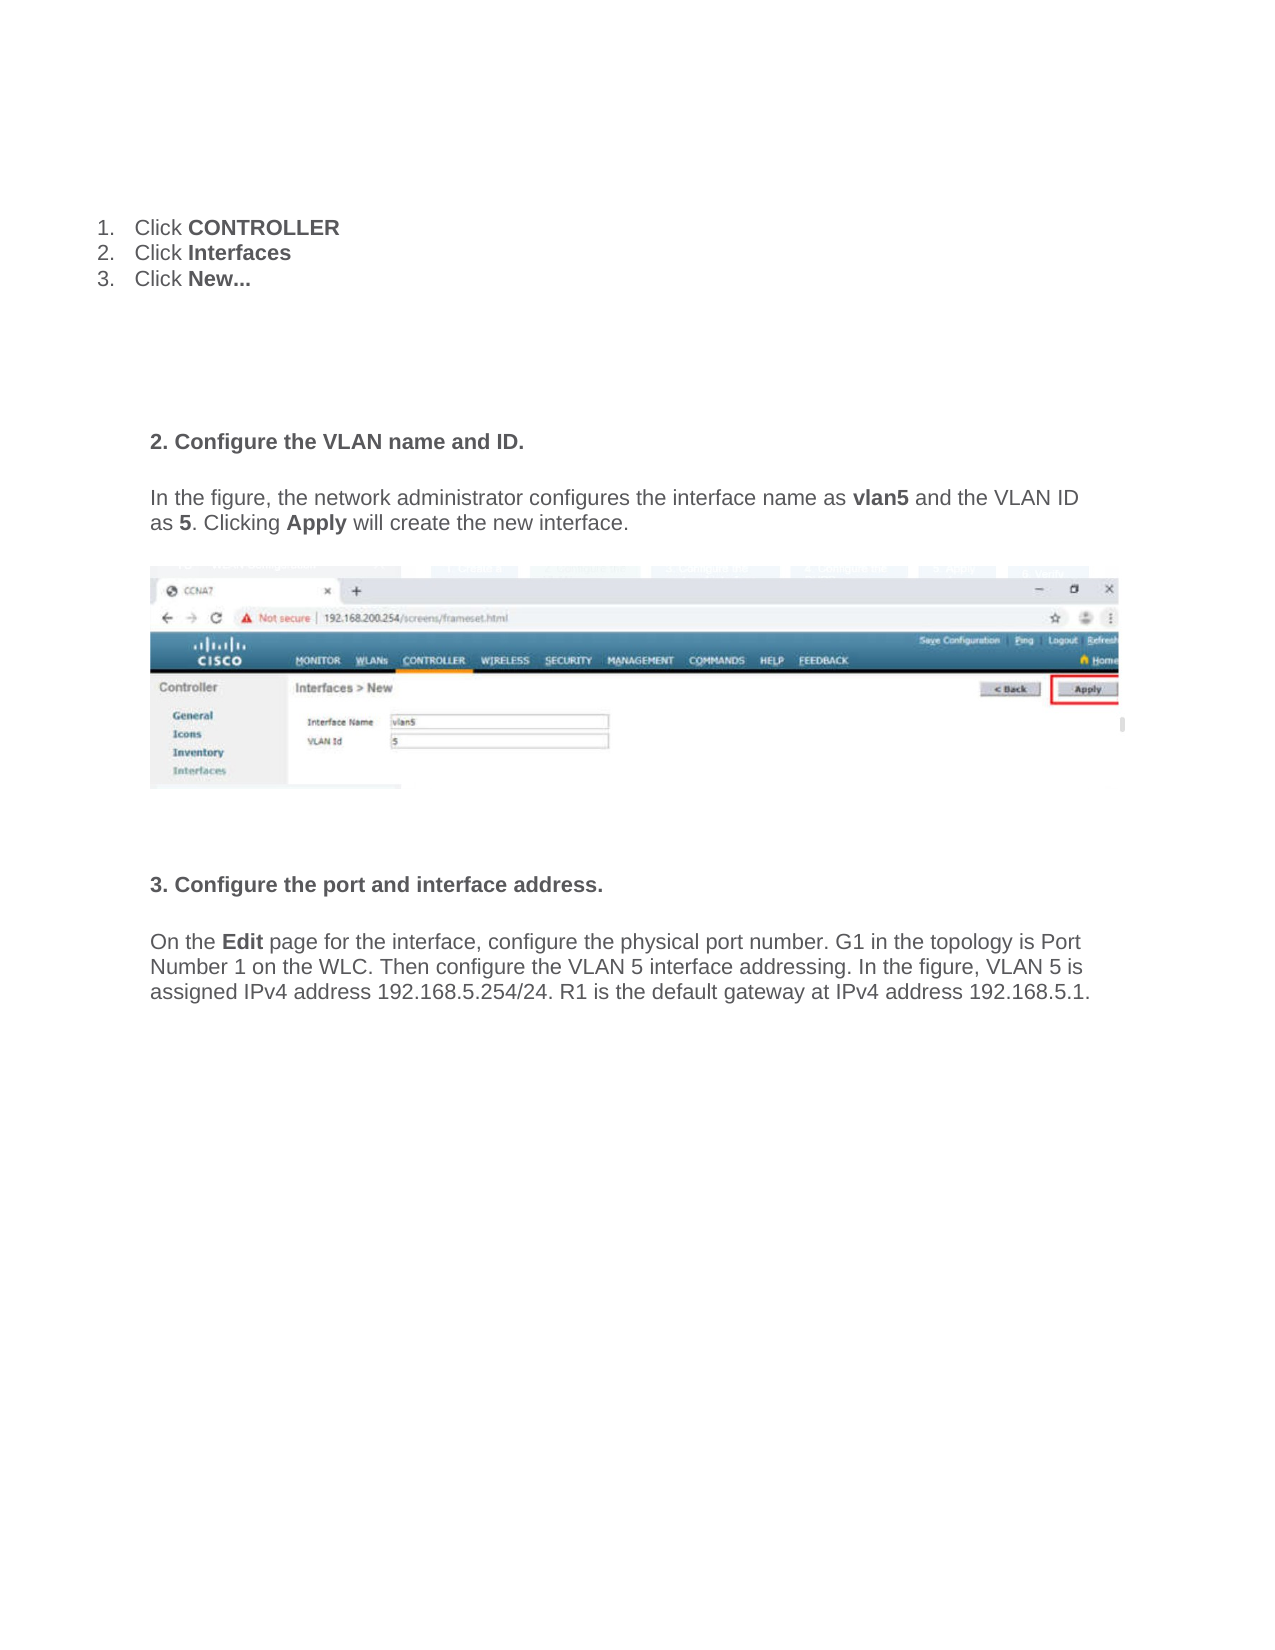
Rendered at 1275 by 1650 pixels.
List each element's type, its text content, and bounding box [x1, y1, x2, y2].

text In the figure, the network administrator configures the interface name as vlan5 and the VLAN ID as 5. Clicking Apply will create the new interface. [150, 485, 1125, 536]
list Click New... [97, 266, 1125, 291]
text 3. Configure the port and interface address. [150, 872, 1125, 897]
text 2. Configure the VLAN name and ID. [150, 429, 1125, 454]
list Click Interfaces [97, 240, 1125, 266]
text On the Edit page for the interface, configure the physical port number. G1 in the topology is Port Number 1 on the WLC. Then configure the VLAN 5 interface addressing. In the figure, VLAN 5 is assigned IPv4 address 192.168.5.254/24. R1 is the default gateway at IPv4 address 192.168.5.1. [150, 929, 1125, 1004]
list Click CONTROLLER [97, 215, 1125, 240]
picture [150, 566, 1125, 789]
